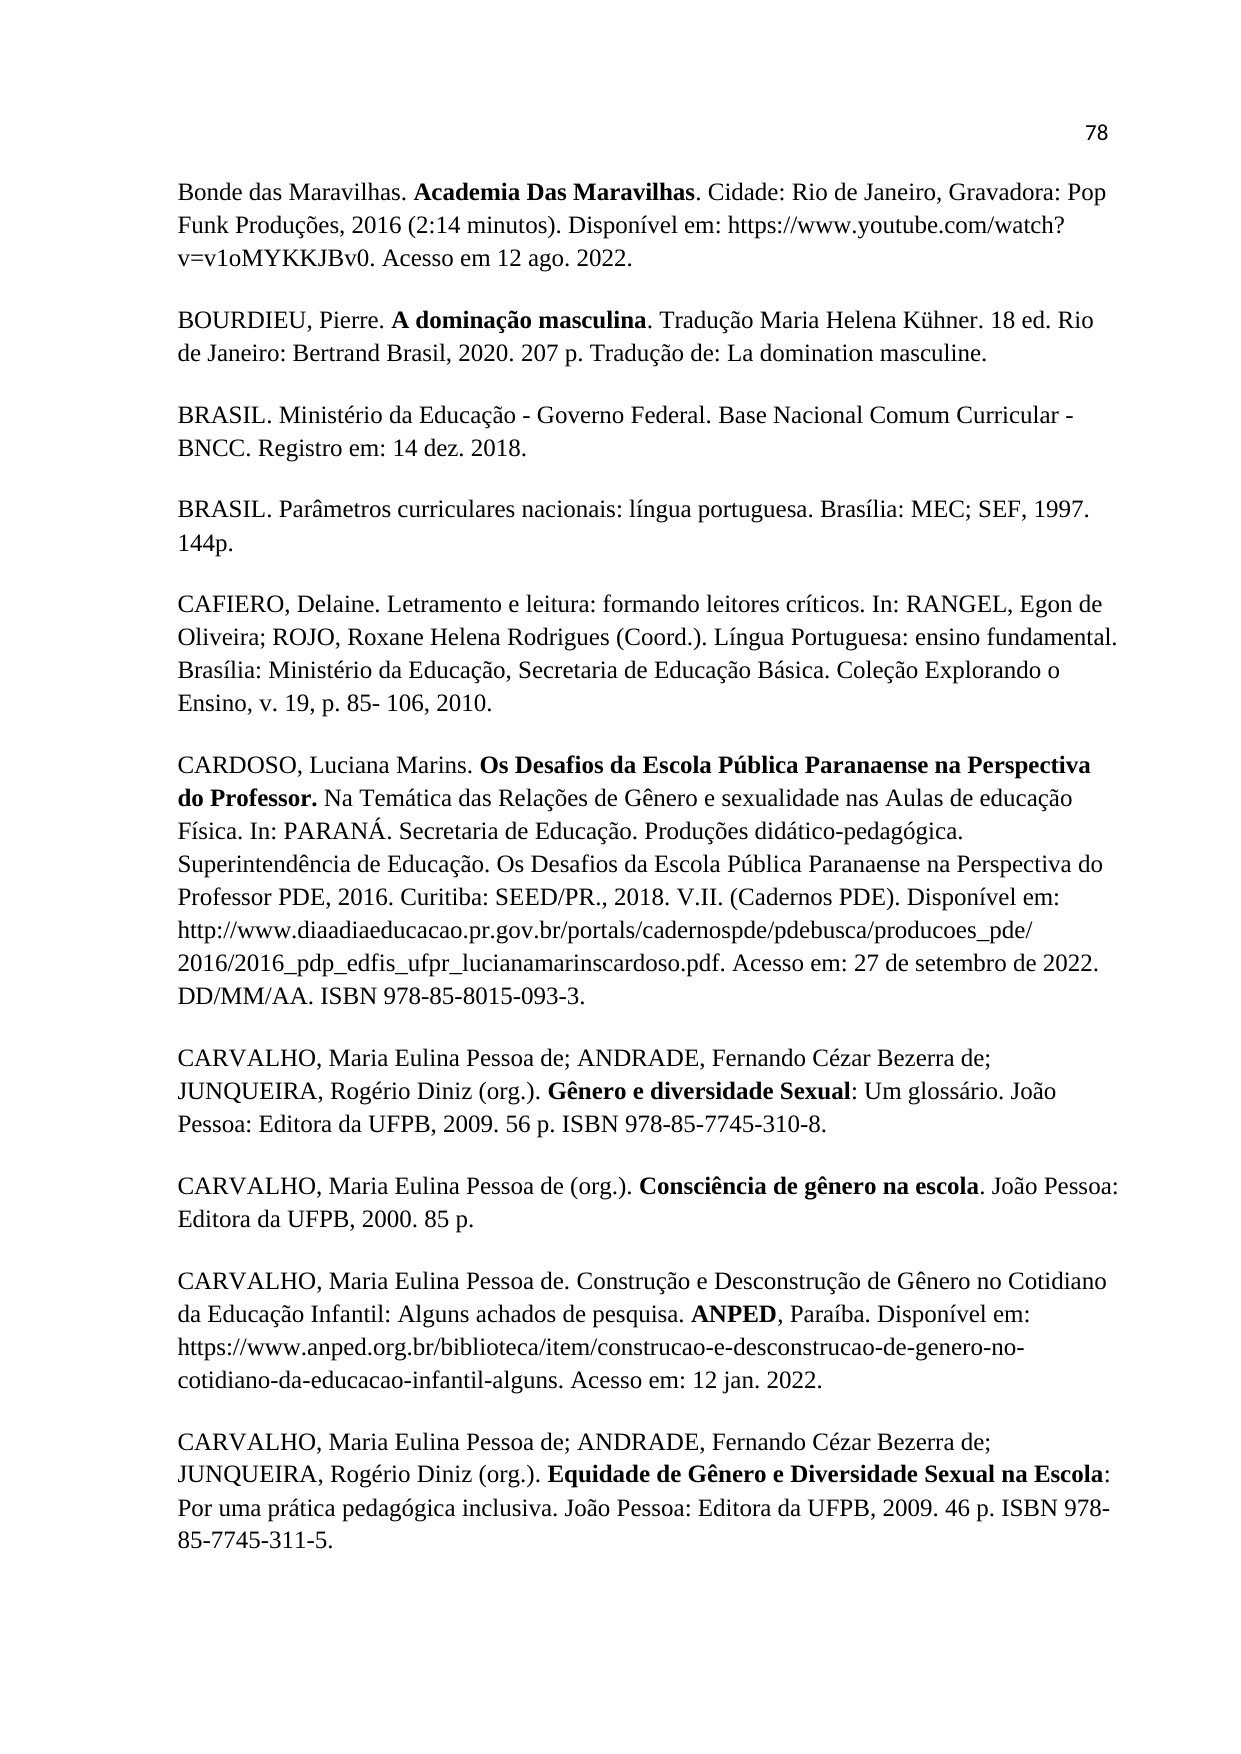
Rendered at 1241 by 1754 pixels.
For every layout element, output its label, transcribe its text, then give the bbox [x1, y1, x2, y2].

text CARVALHO, Maria Eulina Pessoa de; ANDRADE, Fernando Cézar Bezerra de; JUNQUEIRA, Rogério Diniz (org.). Gênero e diversidade Sexual: Um glossário. João Pessoa: Editora da UFPB, 2009. 56 p. ISBN 978-85-7745-310-8. [177, 1043, 1122, 1138]
text CARDOSO, Luciana Marins. Os Desafios da Escola Pública Paranaense na Perspectiva do Professor. Na Temática das Relações de Gênero e sexualidade nas Aulas de educação Física. In: PARANÁ. Secretaria de Educação. Produções didático-pedagógica. Superintendência de Educação. Os Desafios da Escola Pública Paranaense na Perspectiva do Professor PDE, 2016. Curitiba: SEED/PR., 2018. V.II. (Cadernos PDE). Disponível em: http://www.diaadiaeducacao.pr.gov.br/portals/cadernospde/pdebusca/producoes_pde/2016/2016_pdp_edfis_ufpr_lucianamarinscardoso.pdf. Acesso em: 27 de setembro de 2022. DD/MM/AA. ISBN 978-85-8015-093-3. [177, 750, 1122, 1010]
text BOURDIEU, Pierre. A dominação masculina. Tradução Maria Helena Kühner. 18 ed. Rio de Janeiro: Bertrand Brasil, 2020. 207 p. Tradução de: La domination masculine. [177, 305, 1122, 367]
text Bonde das Maravilhas. Academia Das Maravilhas. Cidade: Rio de Janeiro, Gravadora: Pop Funk Produções, 2016 (2:14 minutos). Disponível em: https://www.youtube.com/watch?v=v1oMYKKJBv0. Acesso em 12 ago. 2022. [177, 177, 1122, 272]
text BRASIL. Ministério da Educação - Governo Federal. Base Nacional Comum Curricular - BNCC. Registro em: 14 dez. 2018. [177, 400, 1122, 462]
text CARVALHO, Maria Eulina Pessoa de; ANDRADE, Fernando Cézar Bezerra de; JUNQUEIRA, Rogério Diniz (org.). Equidade de Gênero e Diversidade Sexual na Escola: Por uma prática pedagógica inclusiva. João Pessoa: Editora da UFPB, 2009. 46 p. ISBN 978-85-7745-311-5. [177, 1427, 1122, 1554]
text CARVALHO, Maria Eulina Pessoa de (org.). Consciência de gênero na escola. João Pessoa: Editora da UFPB, 2000. 85 p. [177, 1171, 1122, 1233]
text BRASIL. Parâmetros curriculares nacionais: língua portuguesa. Brasília: MEC; SEF, 1997. 144p. [177, 494, 1122, 556]
text CAFIERO, Delaine. Letramento e leitura: formando leitores críticos. In: RANGEL, Egon de Oliveira; ROJO, Roxane Helena Rodrigues (Coord.). Língua Portuguesa: ensino fundamental. Brasília: Ministério da Educação, Secretaria de Educação Básica. Coleção Explorando o Ensino, v. 19, p. 85- 106, 2010. [177, 589, 1122, 717]
text CARVALHO, Maria Eulina Pessoa de. Construção e Desconstrução de Gênero no Cotidiano da Educação Infantil: Alguns achados de pesquisa. ANPED, Paraíba. Disponível em: https://www.anped.org.br/biblioteca/item/construcao-e-desconstrucao-de-genero-no-cotidiano-da-educacao-infantil-alguns. Acesso em: 12 jan. 2022. [177, 1266, 1122, 1393]
